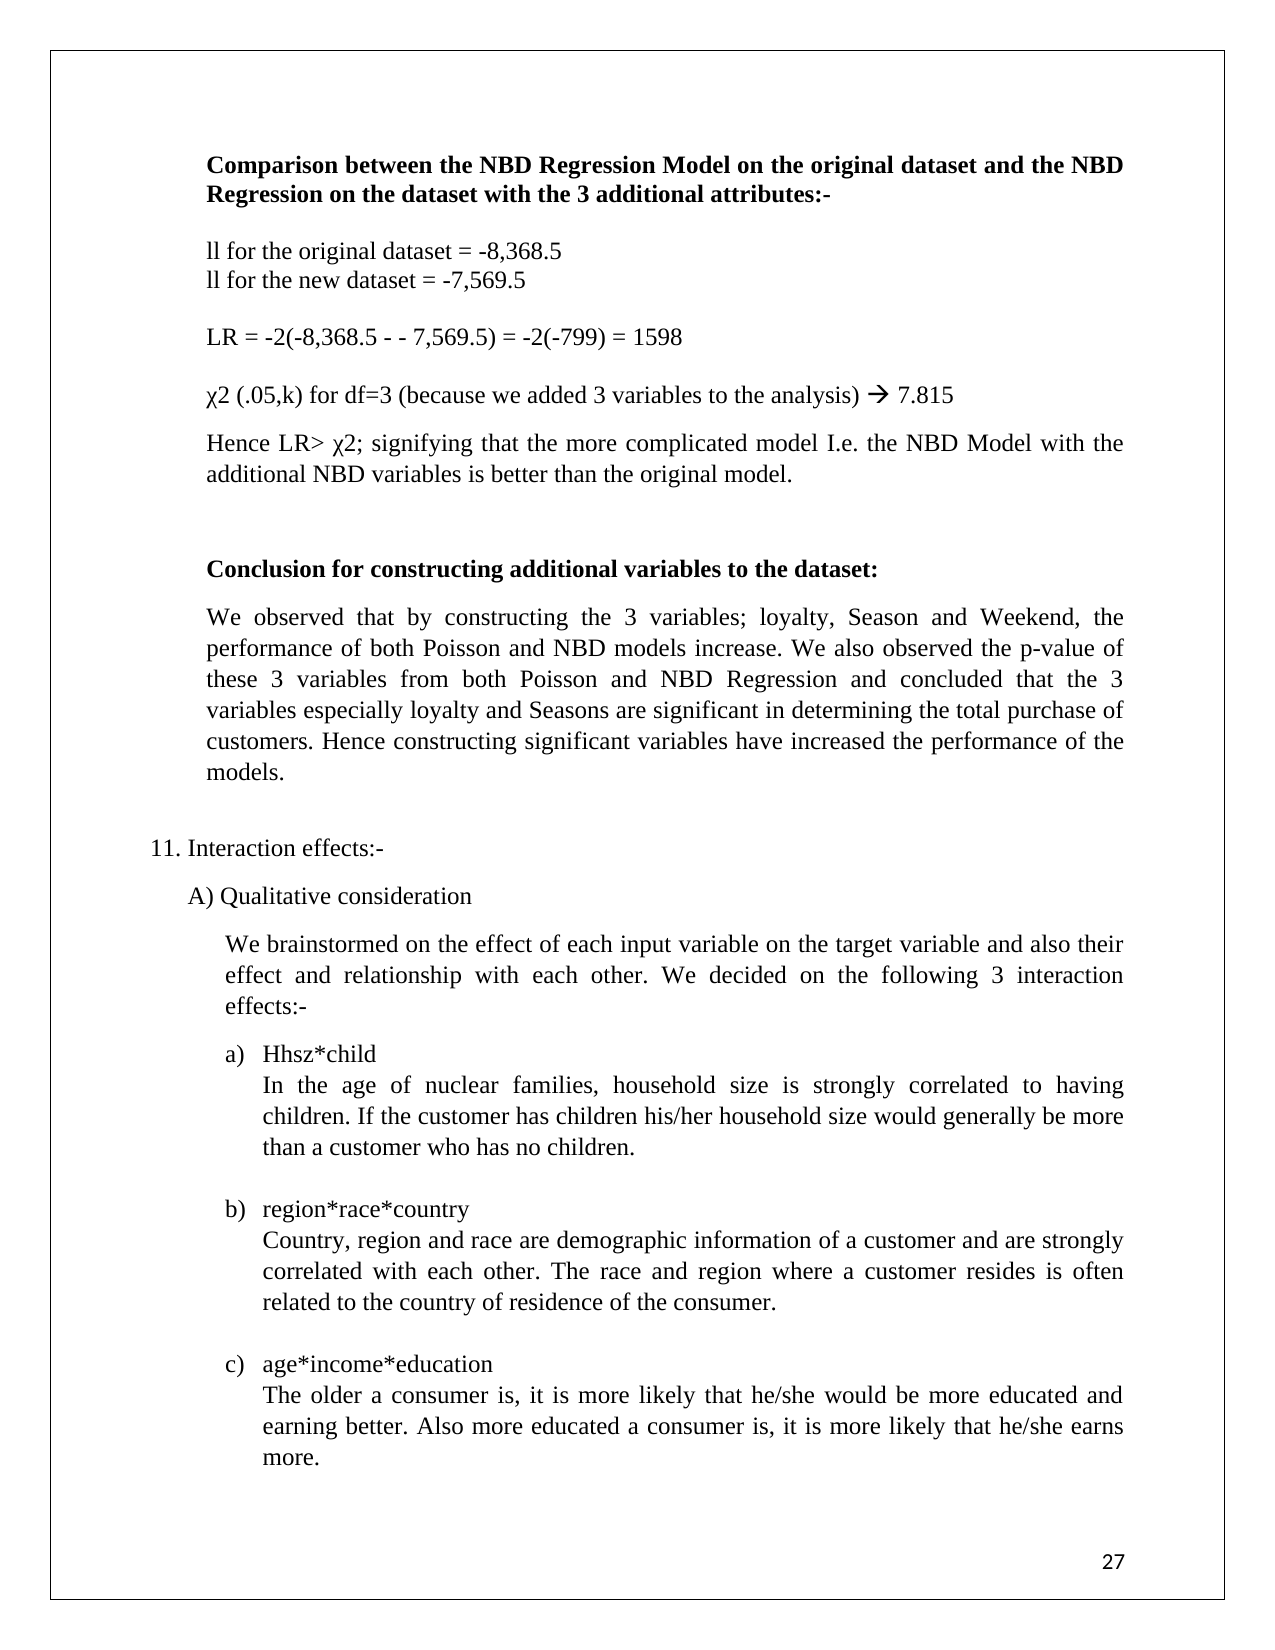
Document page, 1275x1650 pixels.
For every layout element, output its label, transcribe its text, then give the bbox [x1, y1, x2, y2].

text LR = -2(-8,368.5 - - 7,569.5) = -2(-799) = 1598 [206, 322, 1125, 351]
list Hhsz*child [225, 1039, 1125, 1067]
text We observed that by constructing the 3 variables; loyalty, Season and Weekend, the performance of both Poisson and NBD models increase. We also observed the p-value of these 3 variables from both Poisson and NBD Regression and concluded that the 3 variables especially loyalty and Seasons are significant in determining the total purchase of customers. Hence constructing significant variables have increased the performance of the models. [206, 602, 1125, 786]
list age*income*education [225, 1349, 1125, 1378]
text We brainstormed on the effect of each input variable on the target variable and also their effect and relationship with each other. We decided on the following 3 interaction effects:- [225, 929, 1125, 1020]
list Interaction effects:- [150, 833, 1125, 862]
list In the age of nuclear families, household size is strongly correlated to having children. If the customer has children his/her household size would generally be more than a customer who has no children. [262, 1070, 1125, 1161]
text χ2 (.05,k) for df=3 (because we added 3 variables to the analysis) 7.815 [206, 380, 1125, 409]
list The older a consumer is, it is more likely that he/she would be more educated and earning better. Also more educated a consumer is, it is more likely that he/she earns more. [262, 1380, 1125, 1471]
text A) Qualitative consideration [150, 881, 1125, 910]
text ll for the new dataset = -7,569.5 [206, 265, 1125, 294]
list region*race*country [225, 1194, 1125, 1223]
text Hence LR> χ2; signifying that the more complicated model I.e. the NBD Model with the additional NBD variables is better than the original model. [206, 428, 1125, 487]
text Conclusion for constructing additional variables to the dataset: [150, 554, 1125, 583]
text ll for the original dataset = -8,368.5 [206, 236, 1125, 265]
text Comparison between the NBD Regression Model on the original dataset and the NBD Regression on the dataset with the 3 additional attributes:- [206, 150, 1125, 207]
list Country, region and race are demographic information of a customer and are strongly correlated with each other. The race and region where a customer resides is often related to the country of residence of the consumer. [262, 1225, 1125, 1316]
